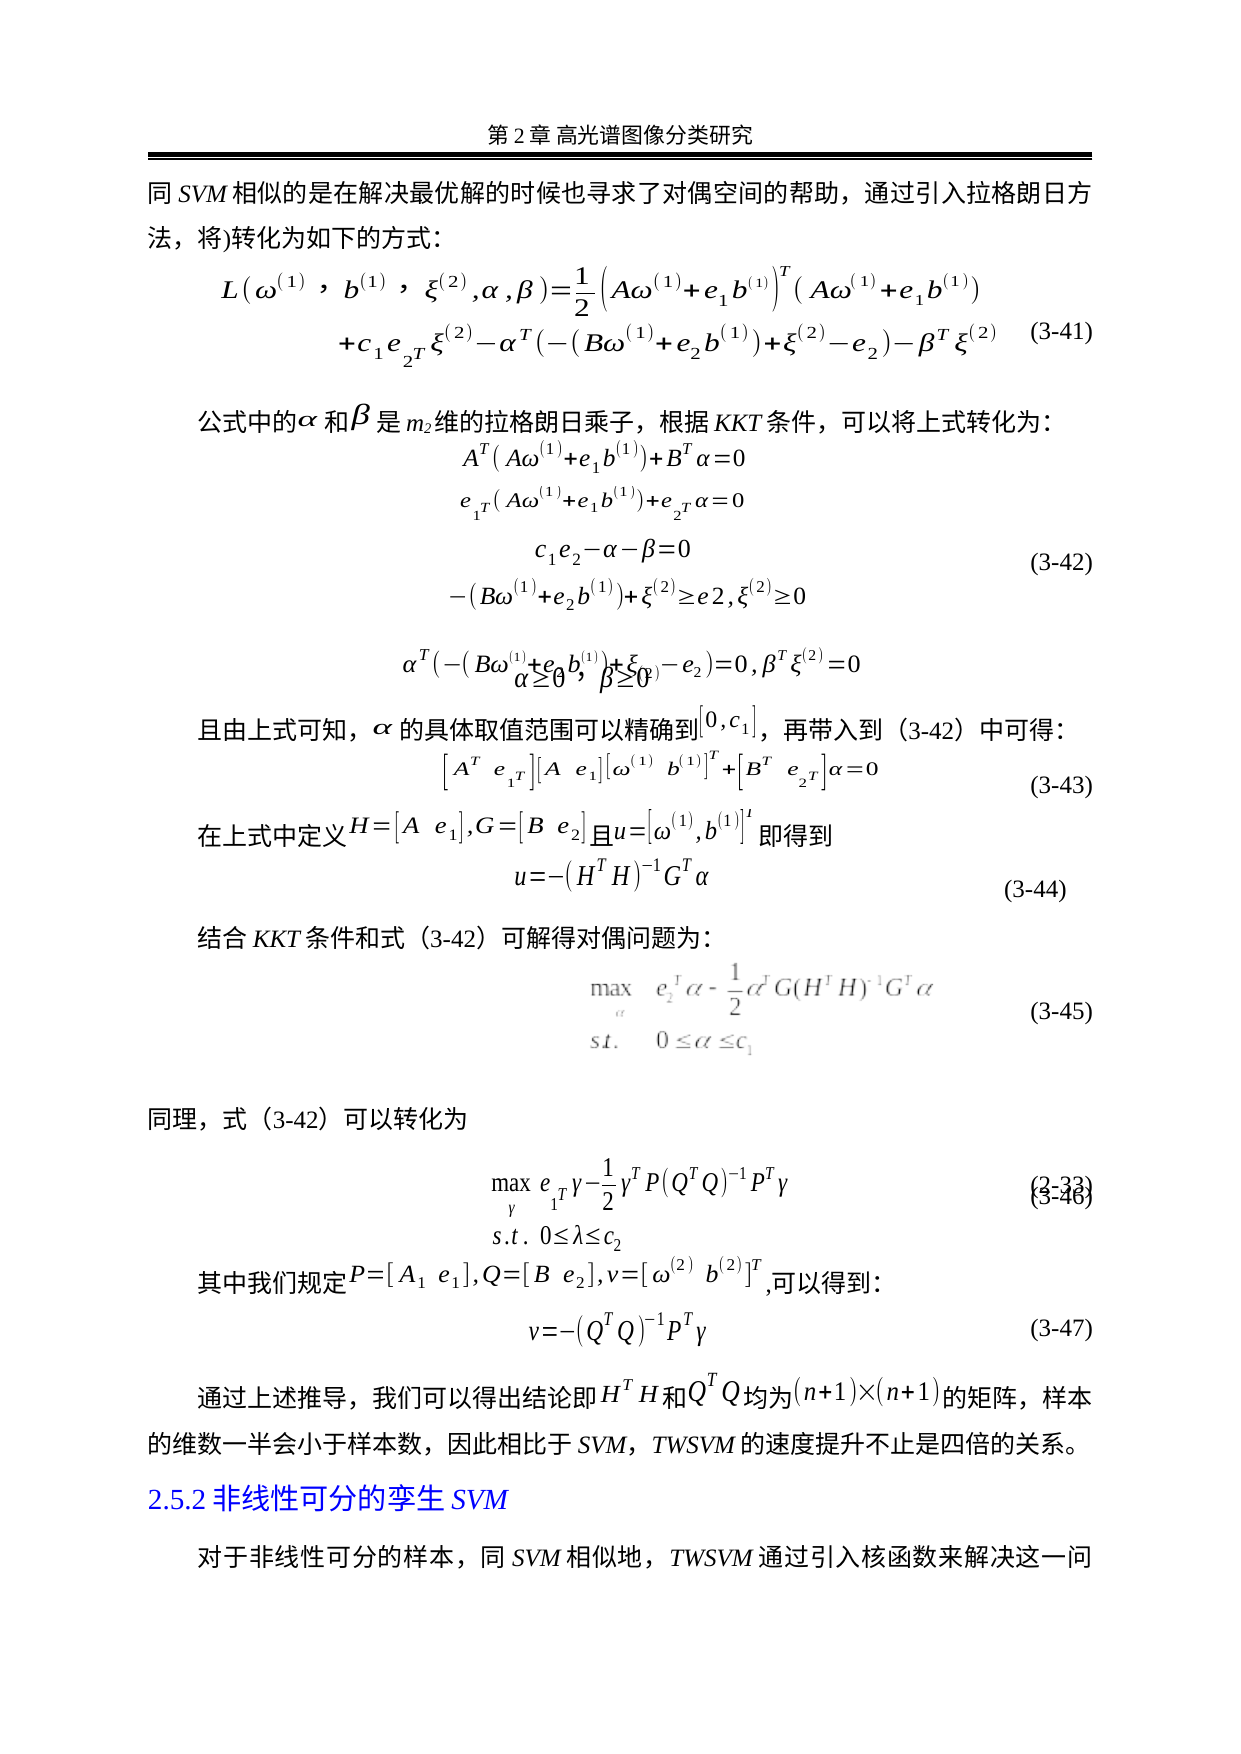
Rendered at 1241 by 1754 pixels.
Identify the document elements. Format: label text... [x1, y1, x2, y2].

text (3-43) [148, 749, 1092, 809]
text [148, 165, 1092, 257]
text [148, 1530, 1092, 1576]
text (3-41) [148, 303, 1092, 349]
text (3-46) [148, 1181, 1092, 1210]
text 公式中的和是m2维的拉格朗日乘子，根据KKT条件，可以将上式转化为： [148, 394, 1092, 440]
text (3-42) [148, 532, 1092, 578]
text 2.5.2非线性可分的孪生SVM [148, 1475, 1092, 1517]
text (2-33) [148, 1135, 1092, 1181]
text 通过上述推导，我们可以得出结论即和均为的矩阵，样本的维数一半会小于样本数，因此相比于SVM，TWSVM的速度提升不止是四倍的关系。 [148, 1371, 1092, 1463]
text 在上式中定义且即得到 [148, 809, 1092, 855]
text (3-44) [148, 855, 1092, 910]
text (3-45) [148, 956, 1092, 1066]
text 同理，式（3-42）可以转化为 [148, 1099, 1092, 1135]
text 且由上式可知，的具体取值范围可以精确到，再带入到（3-42）中可得： [148, 703, 1092, 749]
text 其中我们规定,可以得到： [148, 1256, 1092, 1302]
text 结合KKT条件和式（3-42）可解得对偶问题为： [148, 910, 1092, 956]
text (3-47) [148, 1302, 1092, 1342]
